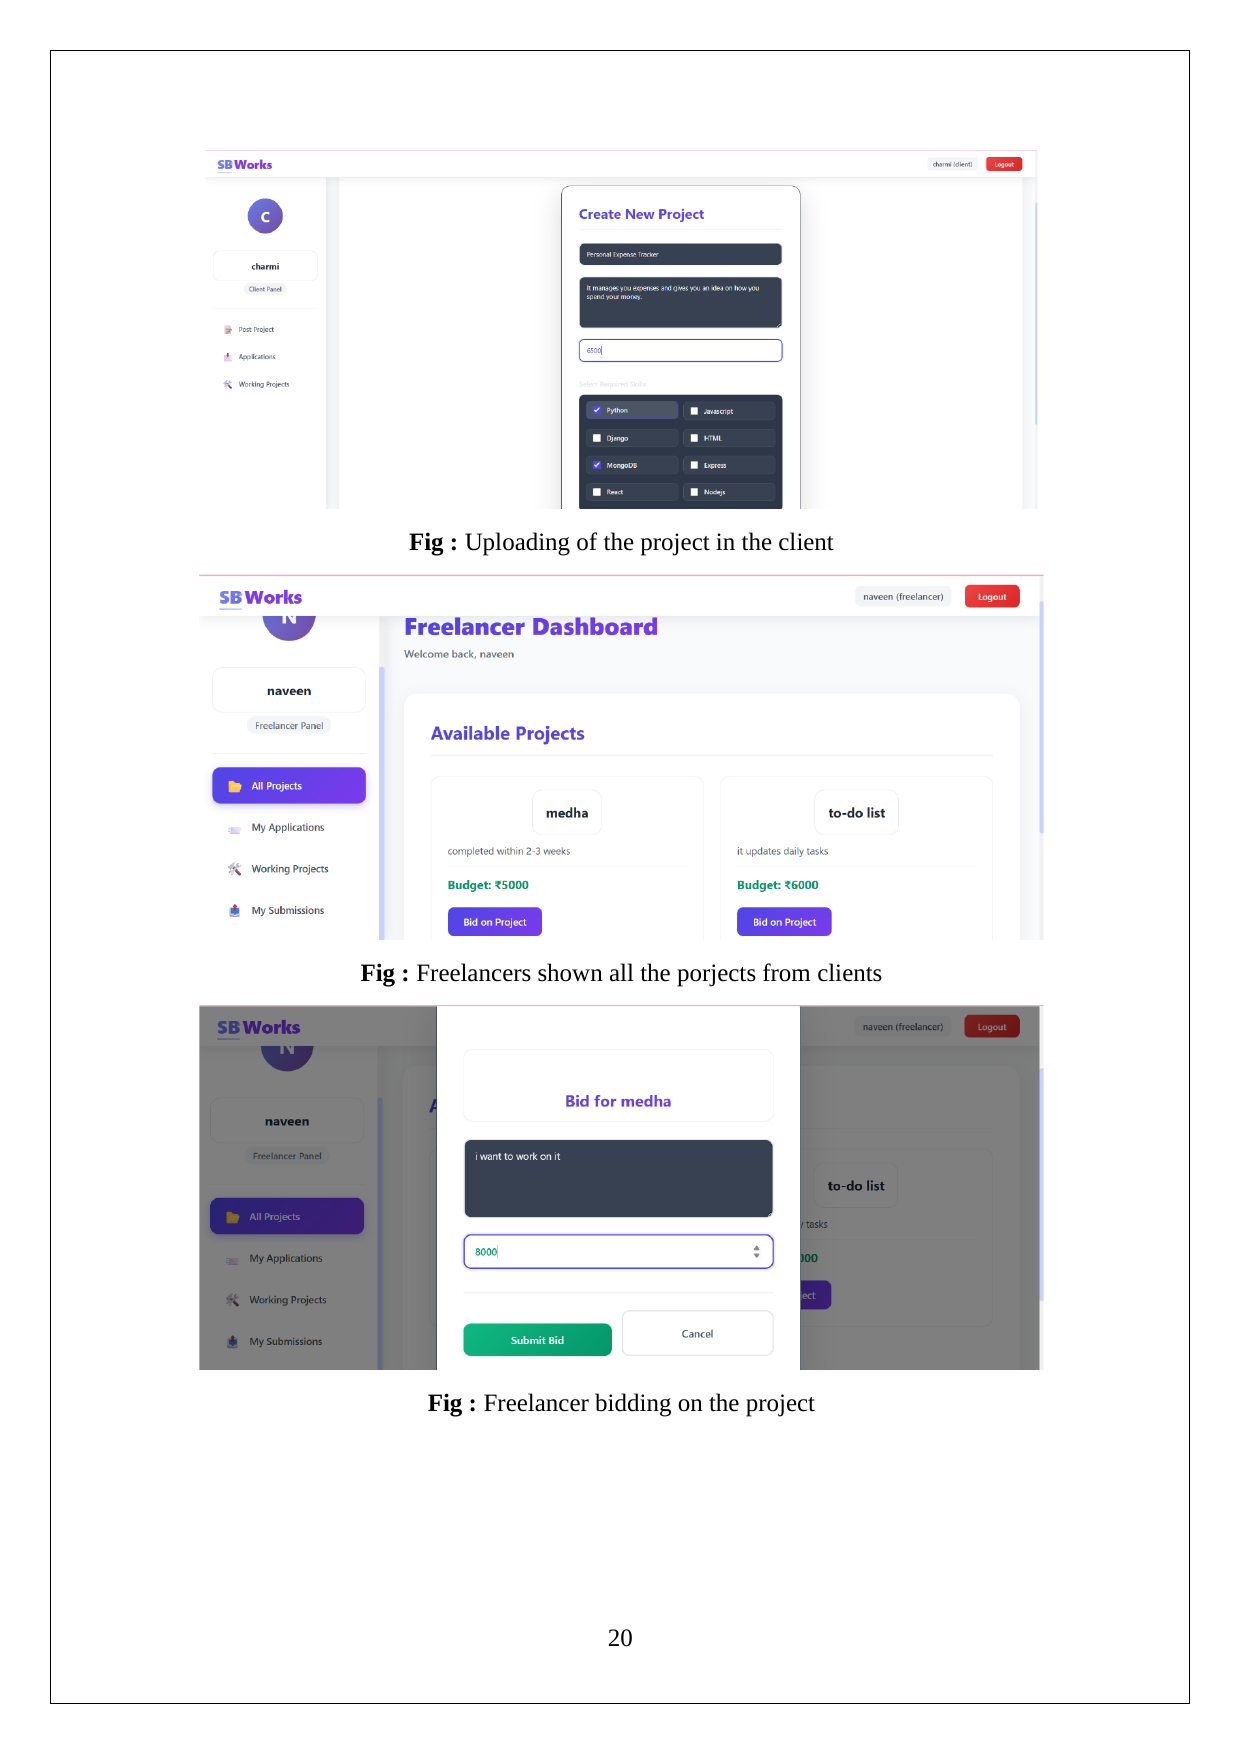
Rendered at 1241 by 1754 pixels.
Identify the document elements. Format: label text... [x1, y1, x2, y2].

picture [199, 1005, 1044, 1370]
text Fig : Freelancer bidding on the project [194, 1388, 1048, 1416]
text Fig : Freelancers shown all the porjects from clients [194, 958, 1048, 987]
picture [199, 574, 1044, 940]
picture [205, 150, 1038, 509]
text Fig : Uploading of the project in the client [194, 527, 1048, 556]
